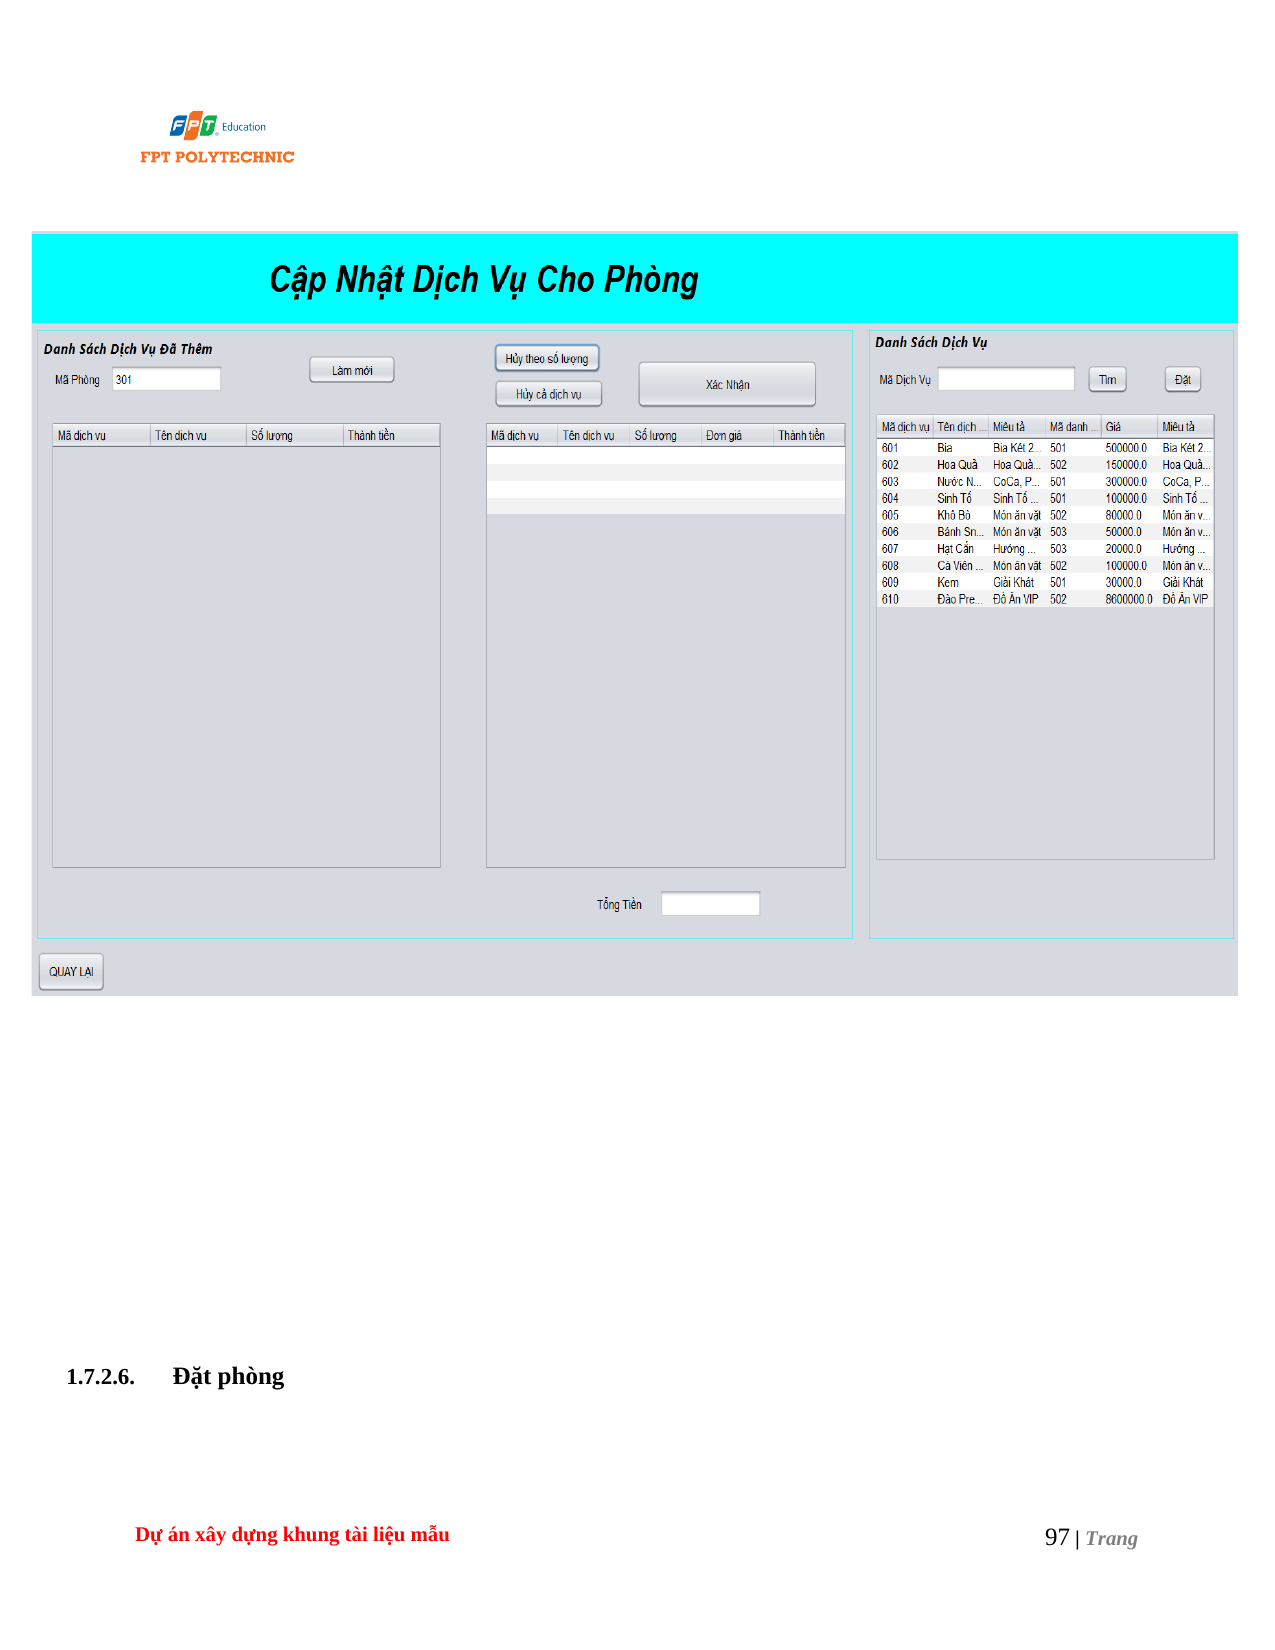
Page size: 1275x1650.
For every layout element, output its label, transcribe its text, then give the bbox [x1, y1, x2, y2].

subtitle Đặt phòng [135, 1366, 1140, 1389]
picture [31, 231, 1238, 996]
picture [135, 103, 299, 175]
